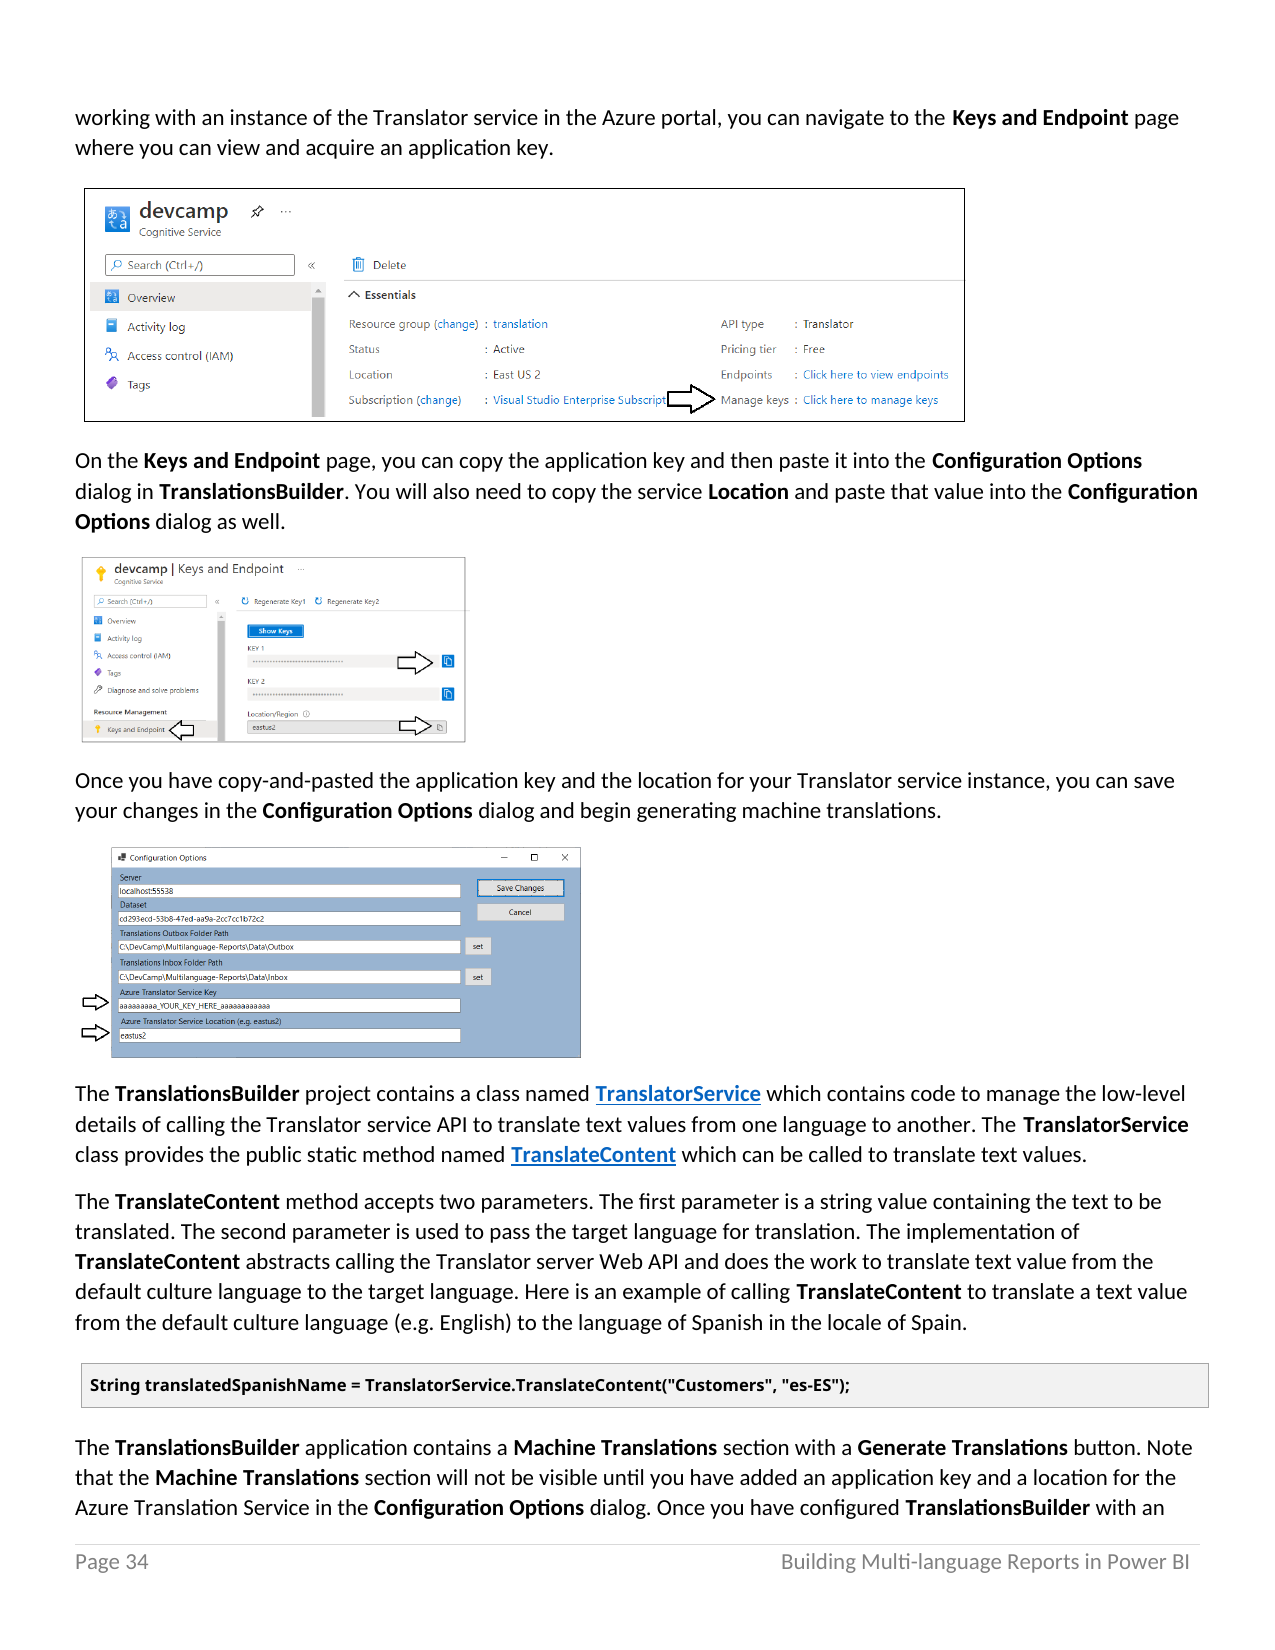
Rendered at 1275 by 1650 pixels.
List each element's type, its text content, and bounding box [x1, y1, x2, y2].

picture [75, 553, 470, 747]
list String translatedSpanishName = TranslatorService.TranslateContent("Customers", "es-ES"); [82, 1364, 1208, 1407]
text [75, 1433, 1200, 1521]
text On the Keys and Endpoint page, you can copy the application key and then paste it into the Configuration Options dialog in TranslationsBuilder. You will also need to copy the service Location and paste that value into the Configuration Options dialog as well. [75, 447, 1200, 535]
picture [75, 842, 583, 1061]
text The TranslateContent method accepts two parameters. The first parameter is a string value containing the text to be translated. The second parameter is used to pass the target language for translation. The implementation of TranslateContent abstracts calling the Translator server Web API and does the work to translate text value from the default culture language to the target language. Here is an example of calling TranslateContent to translate a text value from the default culture language (e.g. English) to the language of Spanish in the locale of Spain. [75, 1187, 1200, 1336]
text Once you have copy-and-pasted the application key and the location for your Translator service instance, you can save your changes in the Configuration Options dialog and begin generating machine translations. [75, 766, 1200, 824]
text The TranslationsBuilder project contains a class named TranslatorService which contains code to manage the low-level details of calling the Translator service API to translate text values from one language to another. The TranslatorService class provides the public static method named TranslateContent which can be called to translate text values. [75, 1079, 1200, 1168]
picture [75, 180, 976, 428]
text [75, 103, 1200, 161]
